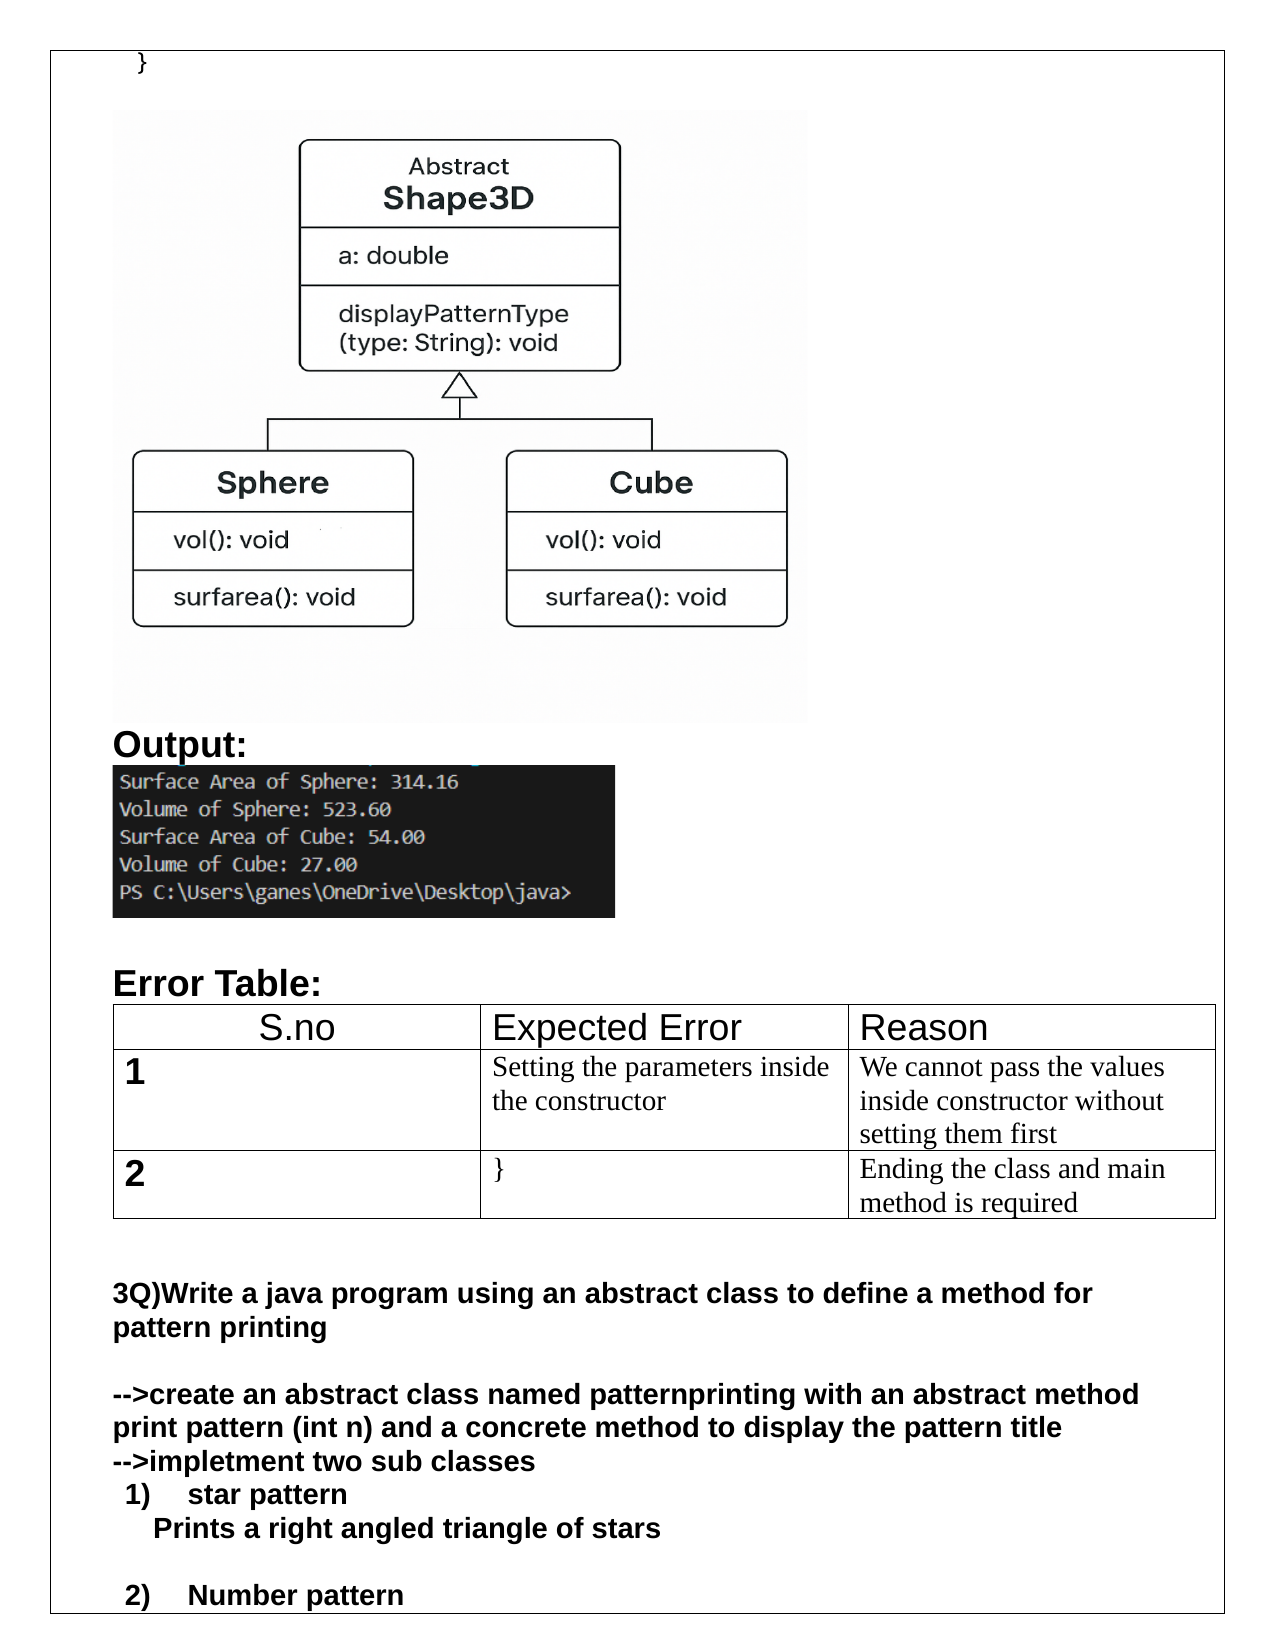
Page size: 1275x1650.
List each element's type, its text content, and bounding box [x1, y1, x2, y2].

list 3Q)Write a java program using an abstract class to define a method for pattern printing [112, 1276, 1193, 1343]
table_cell Setting the parameters inside the constructor [481, 1050, 848, 1150]
table_cell We cannot pass the values inside constructor without setting them first [849, 1050, 1215, 1150]
list Prints a right angled triangle of stars [112, 1511, 1193, 1544]
picture [112, 765, 615, 918]
table_header Reason [849, 1005, 1215, 1048]
list Error Table: [112, 961, 1193, 1004]
table_cell Ending the class and main method is required [849, 1151, 1215, 1218]
table_cell } [481, 1151, 848, 1218]
table_cell 2 [114, 1151, 480, 1218]
table_header S.no [114, 1005, 480, 1048]
list -->impletment two sub classes [112, 1444, 1193, 1477]
table_cell 1 [114, 1050, 480, 1150]
table_header Expected Error [481, 1005, 848, 1048]
list star pattern [124, 1477, 1193, 1511]
list -->create an abstract class named patternprinting with an abstract method print pattern (int n) and a concrete method to display the pattern title [112, 1377, 1193, 1444]
list } [112, 51, 1193, 77]
list Number pattern [124, 1578, 1193, 1611]
list Output: [112, 722, 1193, 766]
picture [112, 110, 808, 723]
